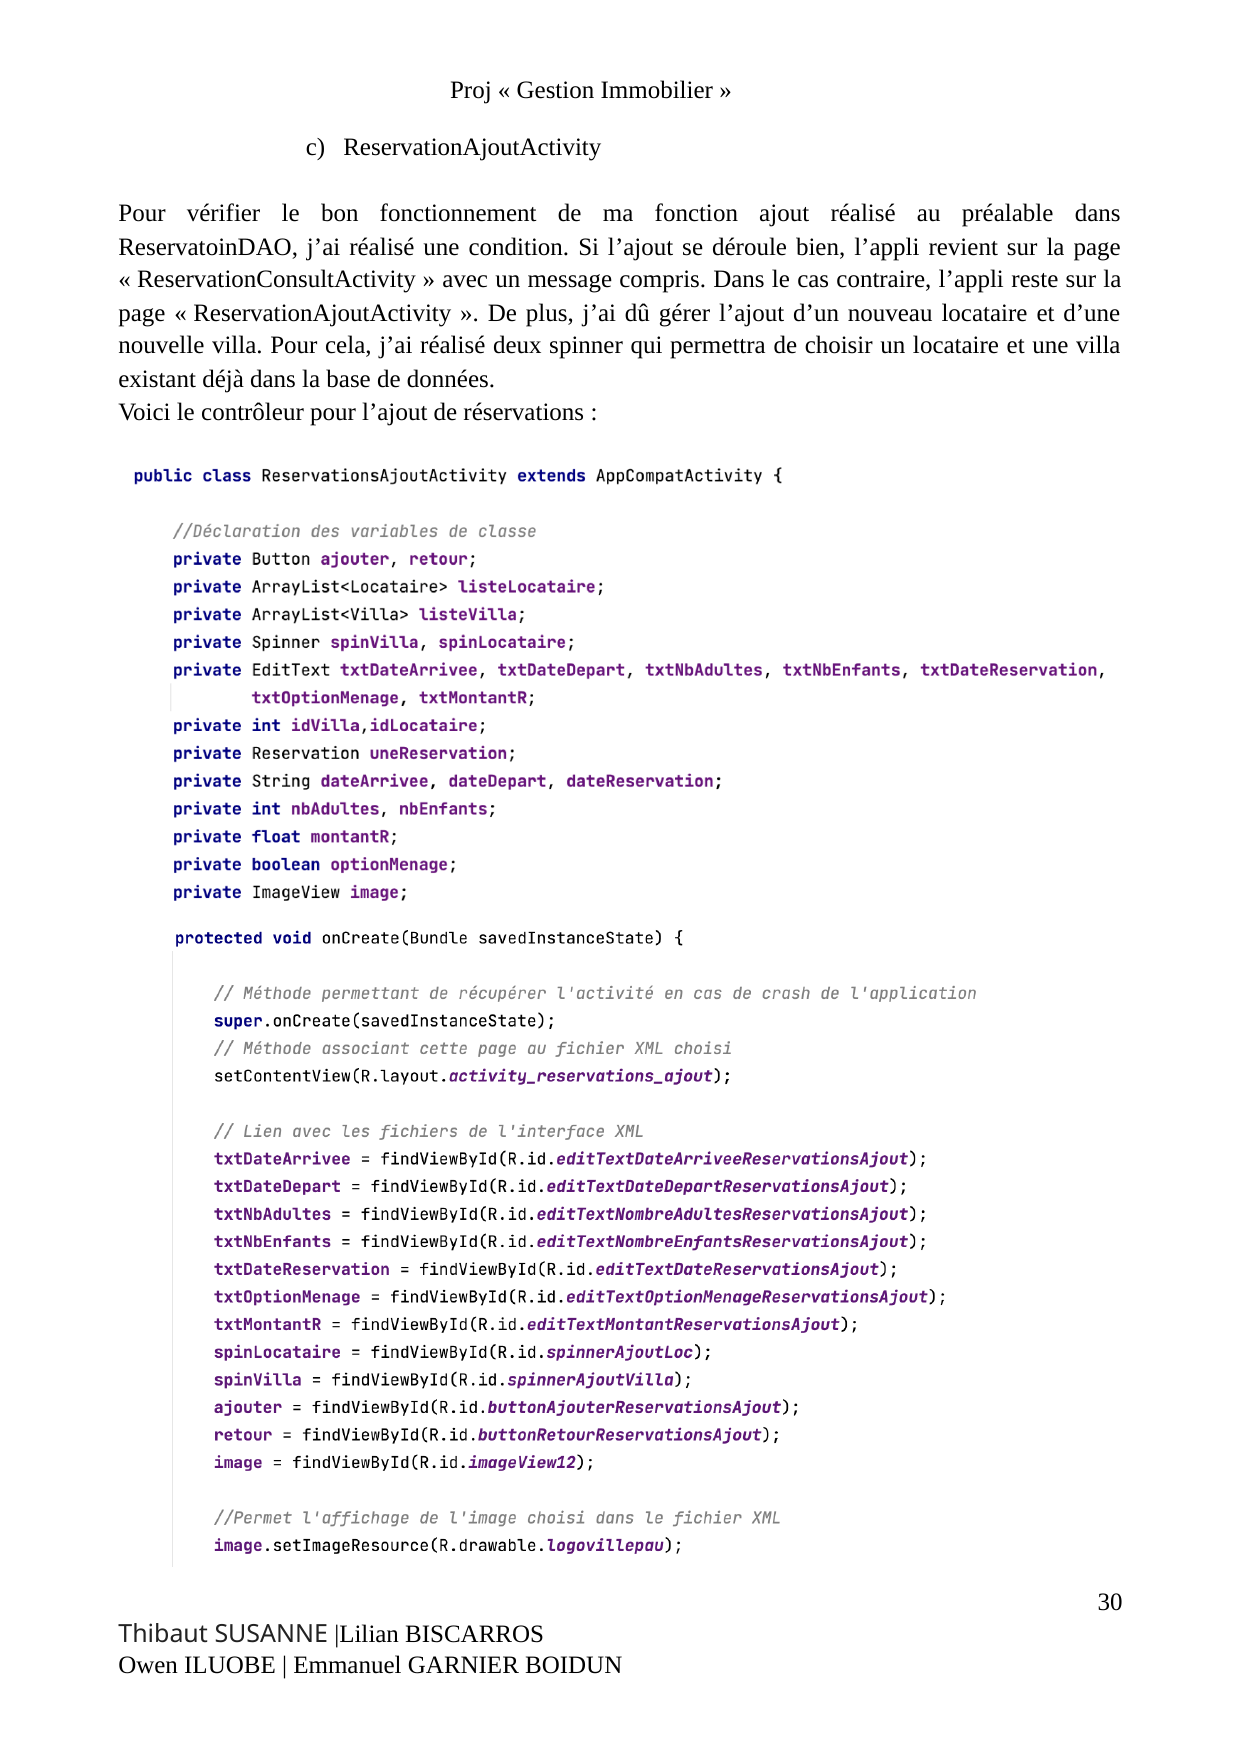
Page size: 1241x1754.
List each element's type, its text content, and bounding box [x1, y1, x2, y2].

text Pour vérifier le bon fonctionnement de ma fonction ajout réalisé au préalable dans ReservatoinDAO, j’ai réalisé une condition. Si l’ajout se déroule bien, l’appli revient sur la page « ReservationConsultActivity » avec un message compris. Dans le cas contraire, l’appli reste sur la page « ReservationAjoutActivity ». De plus, j’ai dû gérer l’ajout d’un nouveau locataire et d’une nouvelle villa. Pour cela, j’ai réalisé deux spinner qui permettra de choisir un locataire et une villa existant déjà dans la base de données. [118, 198, 1122, 392]
picture [132, 462, 1109, 924]
text Voici le contrôleur pour l’ajout de réservations : [118, 397, 1122, 425]
picture [134, 927, 1106, 1567]
list ReservationAjoutActivity [306, 132, 1122, 161]
